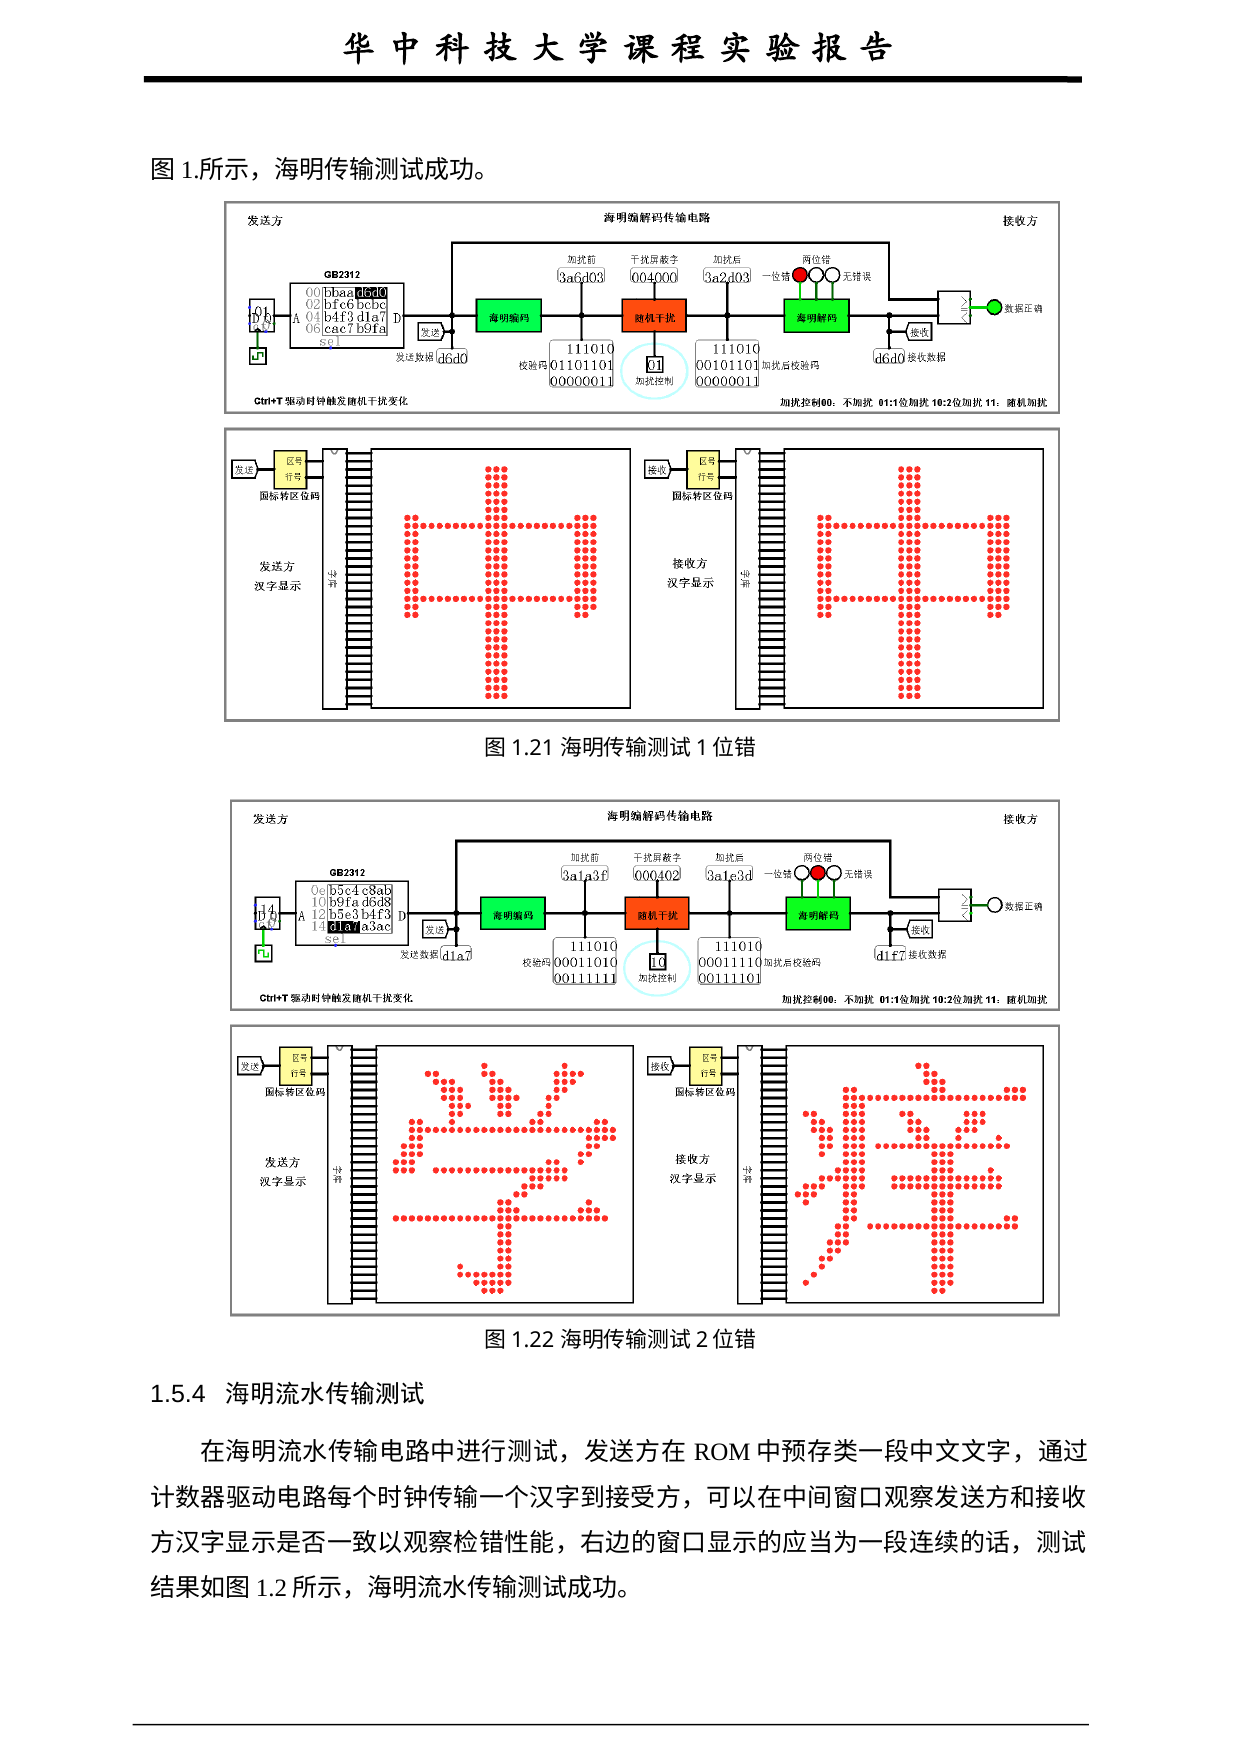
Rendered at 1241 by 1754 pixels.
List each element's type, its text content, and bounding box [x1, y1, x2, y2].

subtitle 海明流水传输测试 [150, 1378, 1090, 1408]
text 在海明流水传输电路中进行测试，发送方在ROM中预存类一段中文文字，通过计数器驱动电路每个时钟传输一个汉字到接受方，可以在中间窗口观察发送方和接收方汉字显示是否一致以观察检错性能，右边的窗口显示的应当为一段连续的话，测试结果如图 1.23所示，海明流水传输测试成功。 [150, 1432, 1089, 1604]
text 图 1.21 海明传输测试1位错 [150, 730, 1090, 762]
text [150, 150, 1090, 186]
text 图 1.22 海明传输测试2位错 [150, 1322, 1090, 1354]
